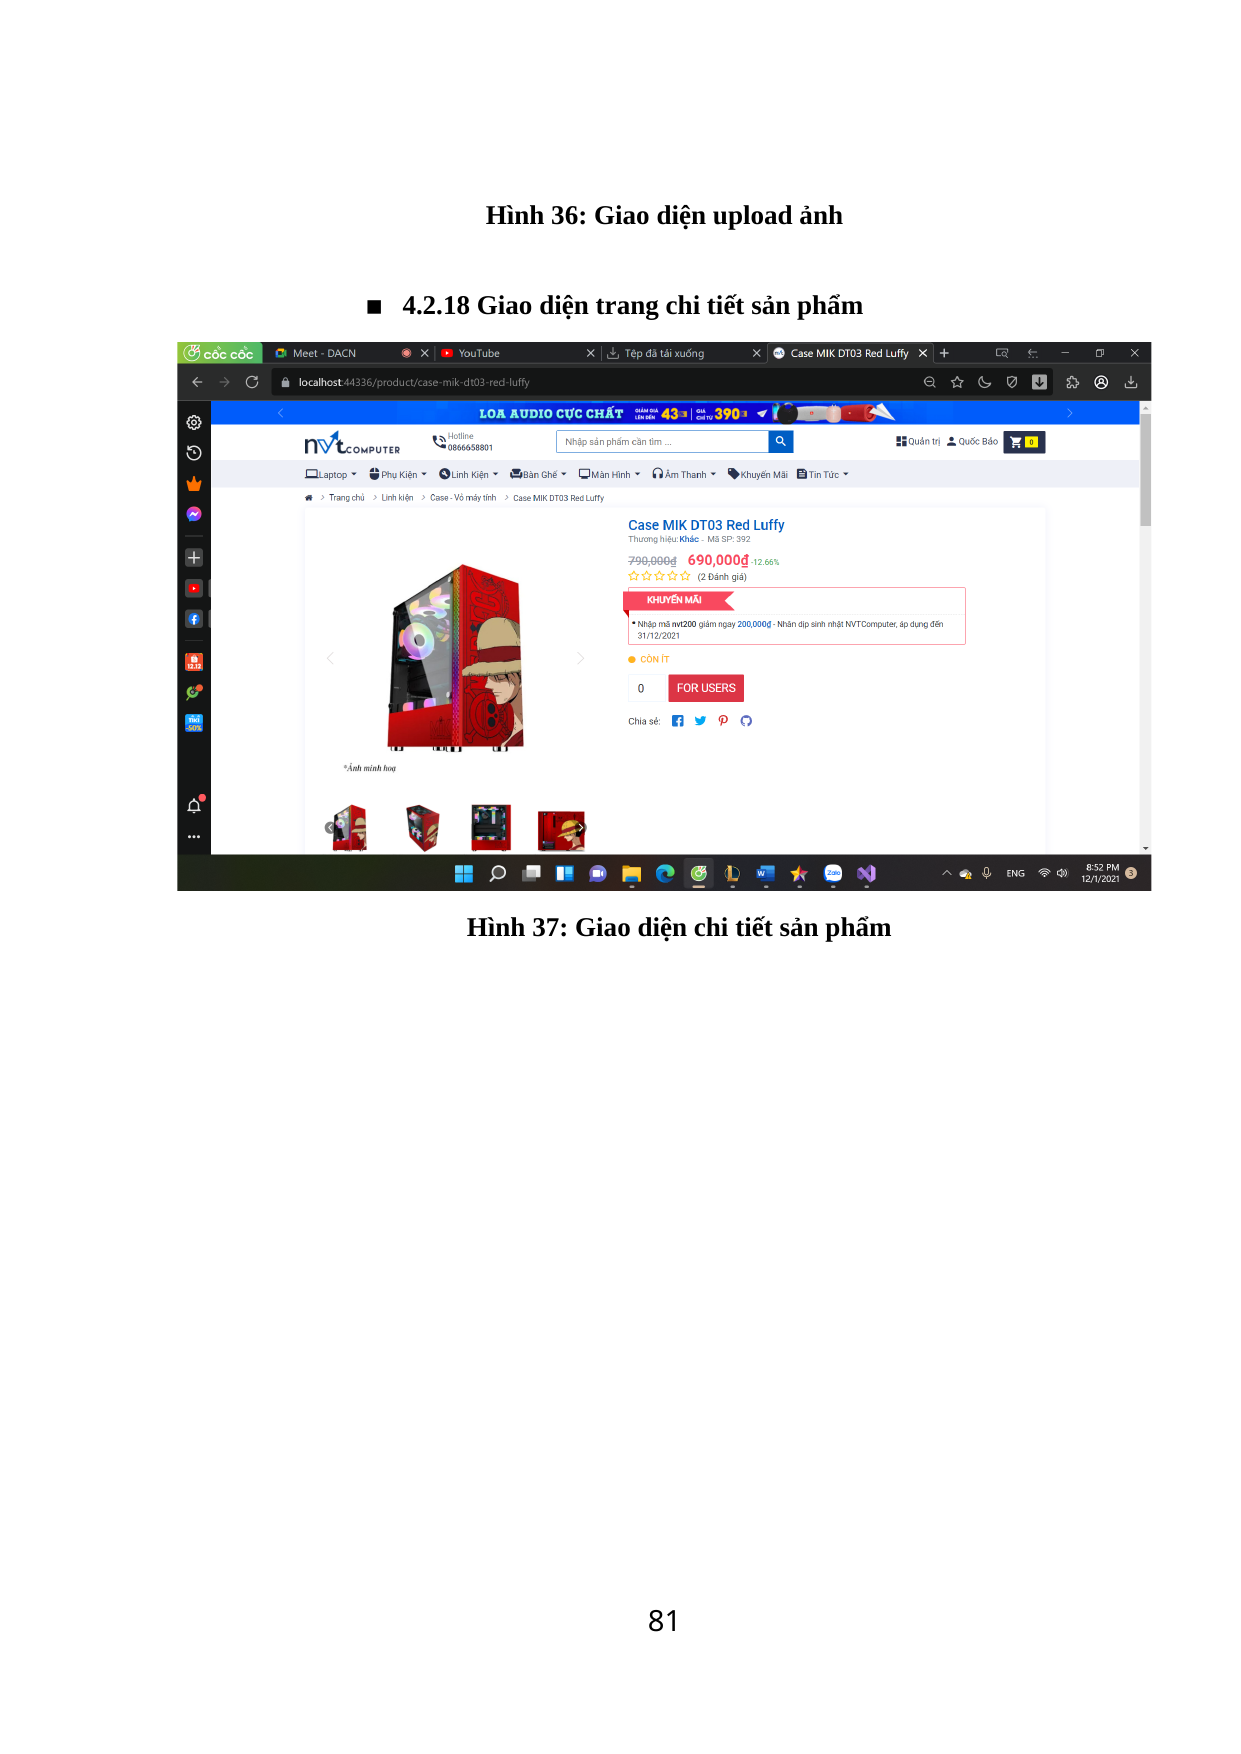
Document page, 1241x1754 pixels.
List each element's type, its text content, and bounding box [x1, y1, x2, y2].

text Hình 37: Giao diện chi tiết sản phẩm [207, 911, 1152, 942]
subtitle 4.2.18 Giao diện trang chi tiết sản phẩm [365, 275, 1152, 330]
picture [177, 342, 1152, 891]
text Hình 36: Giao diện upload ảnh [177, 199, 1152, 230]
